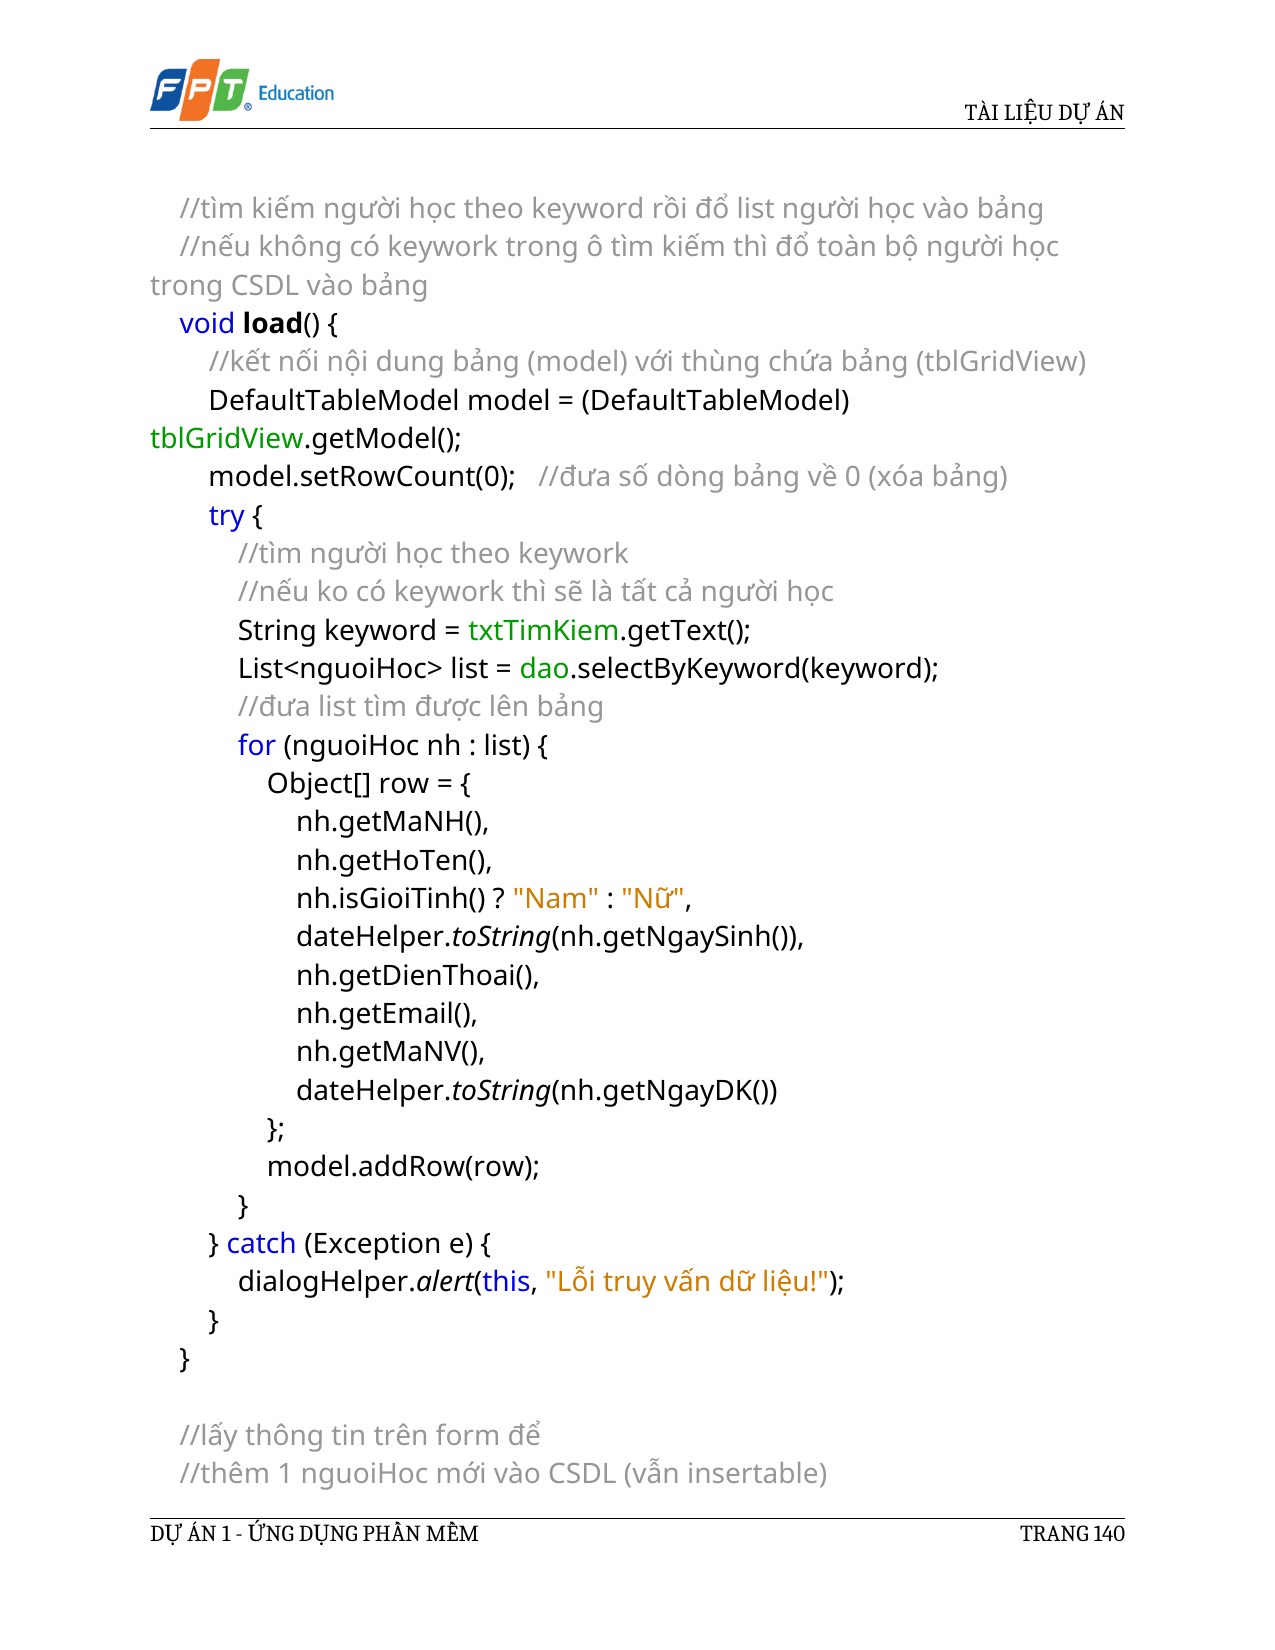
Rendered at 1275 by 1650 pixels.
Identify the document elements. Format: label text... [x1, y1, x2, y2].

text List<nguoiHoc> list = dao.selectByKeyword(keyword); [150, 648, 1125, 687]
text } catch (Exception e) { [150, 1223, 1125, 1262]
picture [150, 59, 336, 121]
text nh.getMaNV(), [150, 1032, 1125, 1070]
text nh.getMaNH(), [150, 802, 1125, 840]
text } [150, 1338, 1125, 1377]
text model.setRowCount(0); //đưa số dòng bảng về 0 (xóa bảng) [150, 457, 1125, 495]
text //tìm người học theo keywork [150, 533, 1125, 572]
text //lấy thông tin trên form để [150, 1415, 1125, 1453]
text //nếu không có keywork trong ô tìm kiếm thì đổ toàn bộ người học trong CSDL vào bảng [150, 227, 1125, 303]
text dateHelper.toString(nh.getNgaySinh()), [150, 917, 1125, 955]
text } [150, 1300, 1125, 1338]
text model.addRow(row); [150, 1147, 1125, 1185]
text //nếu ko có keywork thì sẽ là tất cả người học [150, 572, 1125, 610]
text DefaultTableModel model = (DefaultTableModel) tblGridView.getModel(); [150, 380, 1125, 457]
text dialogHelper.alert(this, "Lỗi truy vấn dữ liệu!"); [150, 1262, 1125, 1300]
text nh.getHoTen(), [150, 840, 1125, 878]
text //đưa list tìm được lên bảng [150, 687, 1125, 725]
text nh.getDienThoai(), [150, 955, 1125, 993]
text for (nguoiHoc nh : list) { [150, 725, 1125, 763]
text //tìm kiếm người học theo keyword rồi đổ list người học vào bảng [150, 188, 1125, 227]
text Object[] row = { [150, 763, 1125, 802]
text //thêm 1 nguoiHoc mới vào CSDL (vẫn insertable) [150, 1453, 1125, 1492]
text String keyword = txtTimKiem.getText(); [150, 610, 1125, 648]
text dateHelper.toString(nh.getNgayDK()) [150, 1070, 1125, 1108]
text } [150, 1185, 1125, 1223]
text void load() { [150, 303, 1125, 342]
text nh.getEmail(), [150, 993, 1125, 1032]
text //kết nối nội dung bảng (model) với thùng chứa bảng (tblGridView) [150, 342, 1125, 380]
text try { [150, 495, 1125, 533]
text nh.isGioiTinh() ? "Nam" : "Nữ", [150, 878, 1125, 917]
text }; [150, 1108, 1125, 1147]
